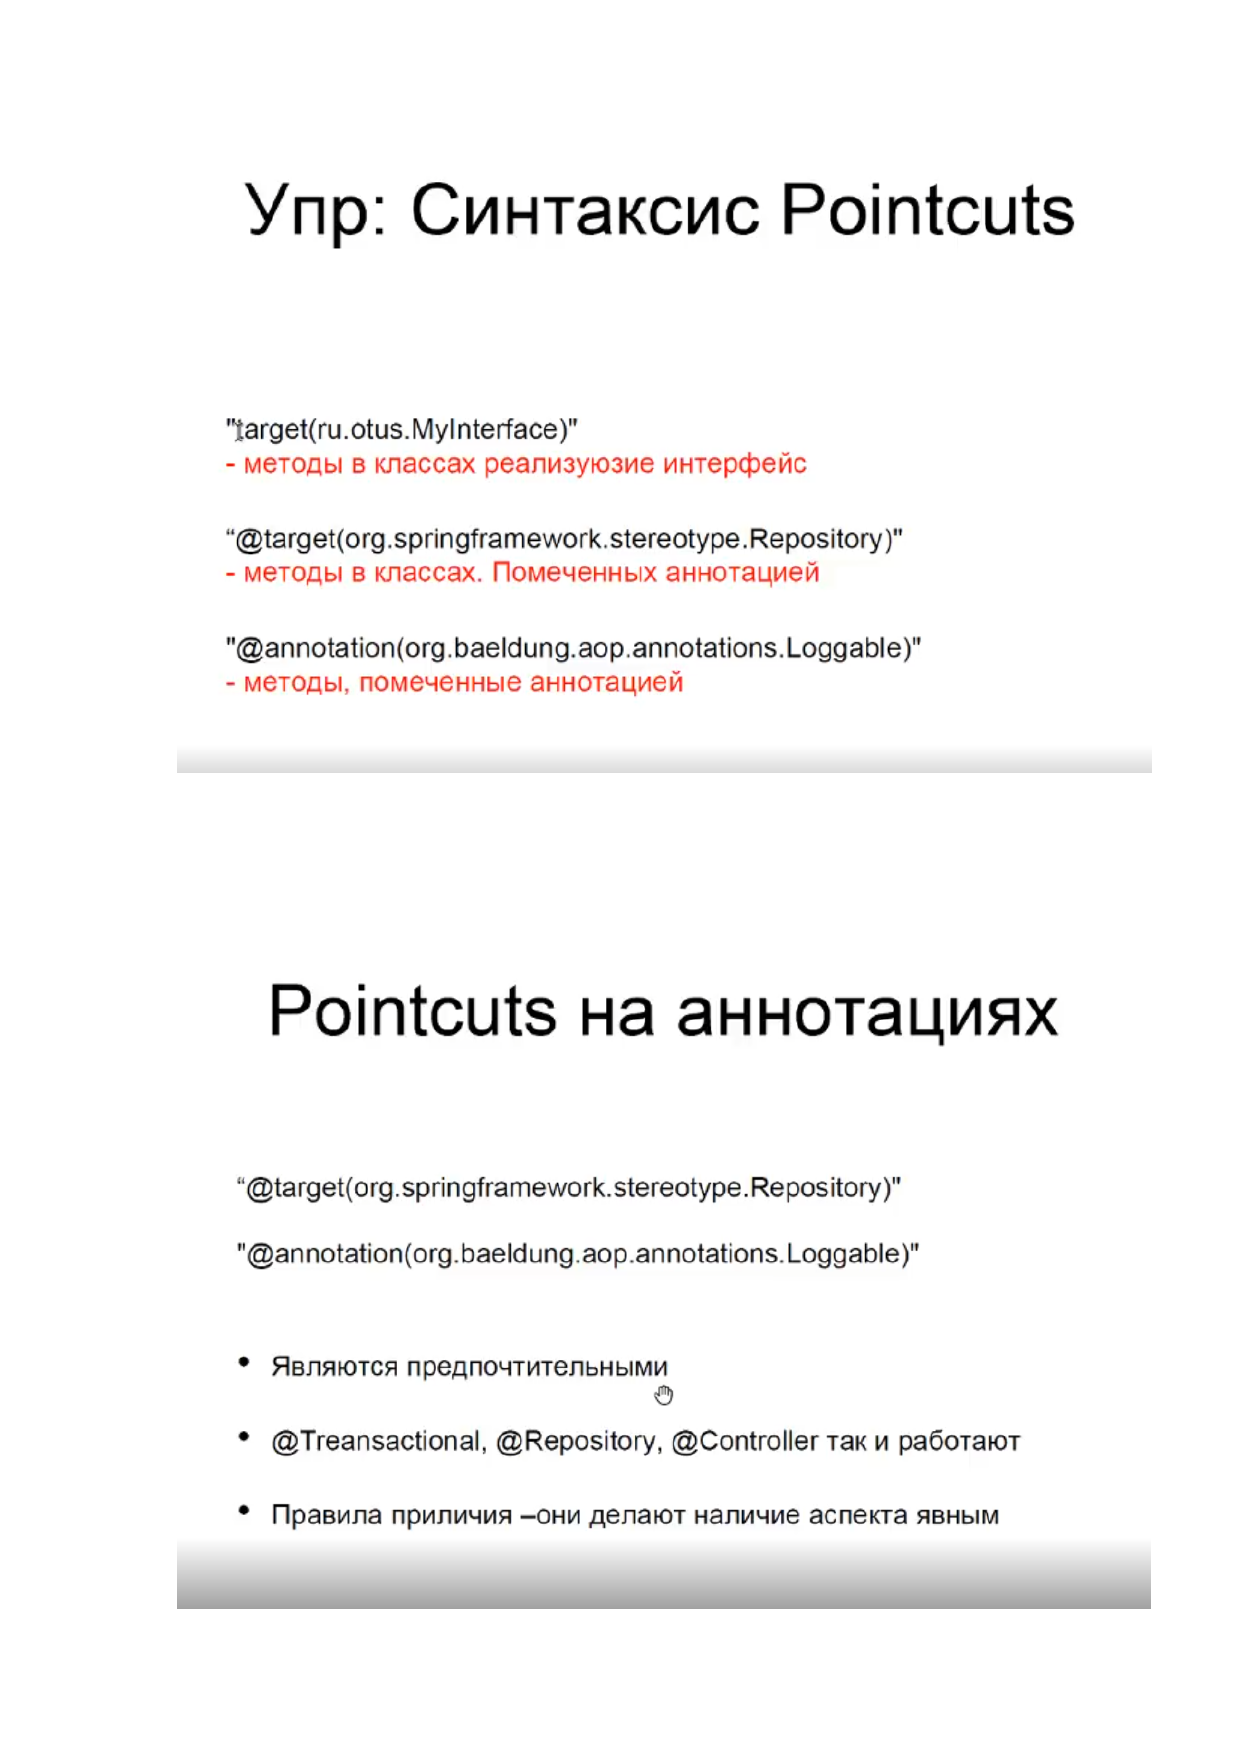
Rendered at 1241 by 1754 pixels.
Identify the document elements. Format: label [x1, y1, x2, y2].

picture [177, 118, 1152, 773]
picture [177, 923, 1151, 1609]
